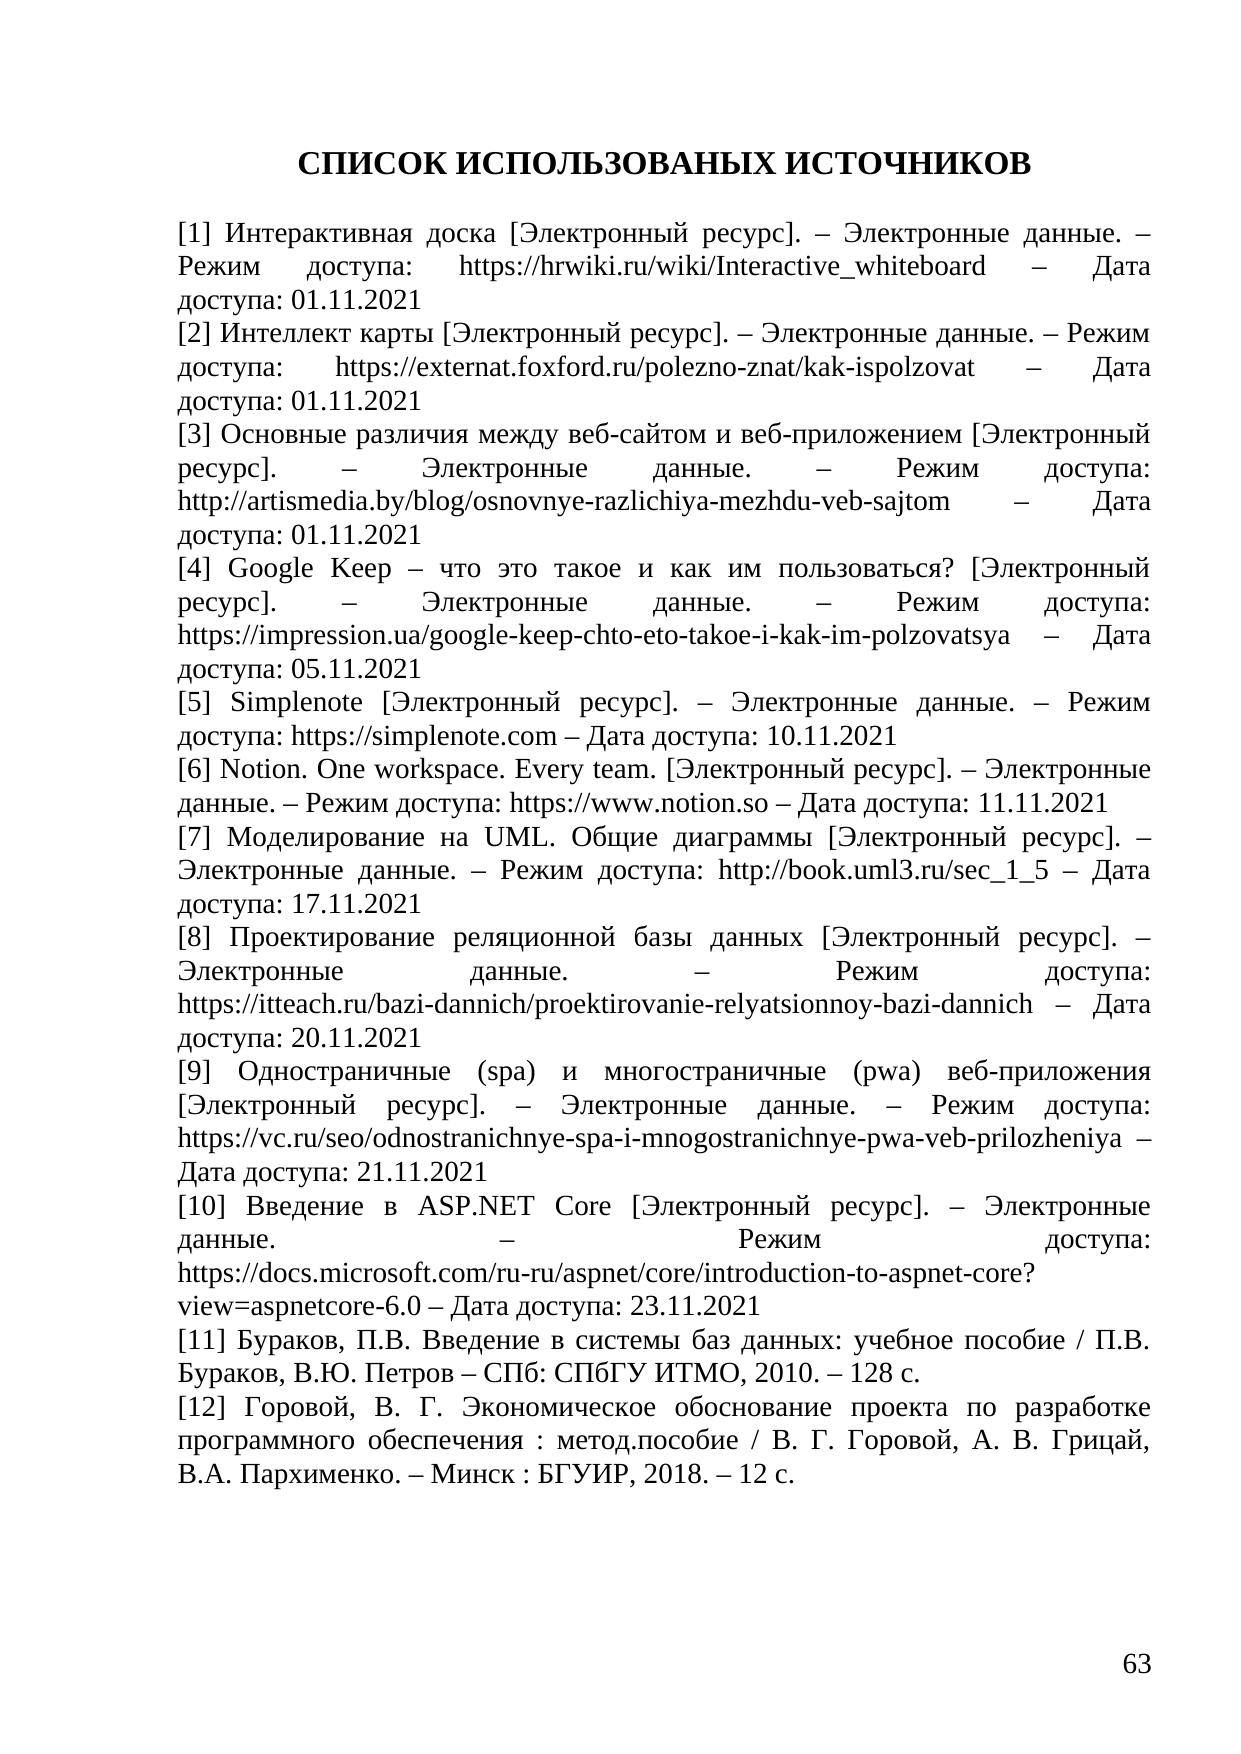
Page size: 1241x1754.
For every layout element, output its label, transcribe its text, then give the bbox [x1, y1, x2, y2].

text [4] Google Keep – что это такое и как им пользоваться? [Электронный ресурс]. – Электронные данные. – Режим доступа: https://impression.ua/google-keep-chto-eto-takoe-i-kak-im-polzovatsya – Дата доступа: 05.11.2021 [177, 550, 1152, 684]
text [1] Интерактивная доска [Электронный ресурс]. – Электронные данные. – Режим доступа: https://hrwiki.ru/wiki/Interactive_whiteboard – Дата доступа: 01.11.2021 [177, 215, 1152, 316]
text [8] Проектирование реляционной базы данных [Электронный ресурс]. – Электронные данные. – Режим доступа: https://itteach.ru/bazi-dannich/proektirovanie-relyatsionnoy-bazi-dannich – Дата доступа: 20.11.2021 [177, 919, 1152, 1053]
text [5] Simplenote [Электронный ресурс]. – Электронные данные. – Режим доступа: https://simplenote.com – Дата доступа: 10.11.2021 [177, 684, 1152, 752]
text [3] Основные различия между веб-сайтом и веб-приложением [Электронный ресурс]. – Электронные данные. – Режим доступа: http://artismedia.by/blog/osnovnye-razlichiya-mezhdu-veb-sajtom – Дата доступа: 01.11.2021 [177, 416, 1152, 550]
subtitle СПИСОК ИСПОЛЬЗОВАНЫХ ИСТОЧНИКОВ [177, 143, 1152, 181]
text [2] Интеллект карты [Электронный ресурс]. – Электронные данные. – Режим доступа: https://externat.foxford.ru/polezno-znat/kak-ispolzovat – Дата доступа: 01.11.2021 [177, 316, 1152, 416]
text [12] Горовой, В. Г. Экономическое обоснование проекта по разработке программного обеспечения : метод.пособие / В. Г. Горовой, А. В. Грицай, В.А. Пархименко. – Минск : БГУИР, 2018. – 12 с. [177, 1389, 1152, 1489]
text [6] Notion. One workspace. Every team. [Электронный ресурс]. – Электронные данные. – Режим доступа: https://www.notion.so – Дата доступа: 11.11.2021 [177, 752, 1152, 819]
text [11] Бураков, П.В. Введение в системы баз данных: учебное пособие / П.В. Бураков, В.Ю. Петров – СПб: СПбГУ ИТМО, 2010. – 128 с. [177, 1322, 1152, 1389]
text [10] Введение в ASP.NET Core [Электронный ресурс]. – Электронные данные. – Режим доступа: https://docs.microsoft.com/ru-ru/aspnet/core/introduction-to-aspnet-core?view=aspnetcore-6.0 – Дата доступа: 23.11.2021 [177, 1188, 1152, 1322]
text [7] Моделирование на UML. Общие диаграммы [Электронный ресурс]. – Электронные данные. – Режим доступа: http://book.uml3.ru/sec_1_5 – Дата доступа: 17.11.2021 [177, 819, 1152, 919]
text [9] Одностраничные (spa) и многостраничные (pwa) веб-приложения [Электронный ресурс]. – Электронные данные. – Режим доступа: https://vc.ru/seo/odnostranichnye-spa-i-mnogostranichnye-pwa-veb-prilozheniya – Дата доступа: 21.11.2021 [177, 1053, 1152, 1188]
